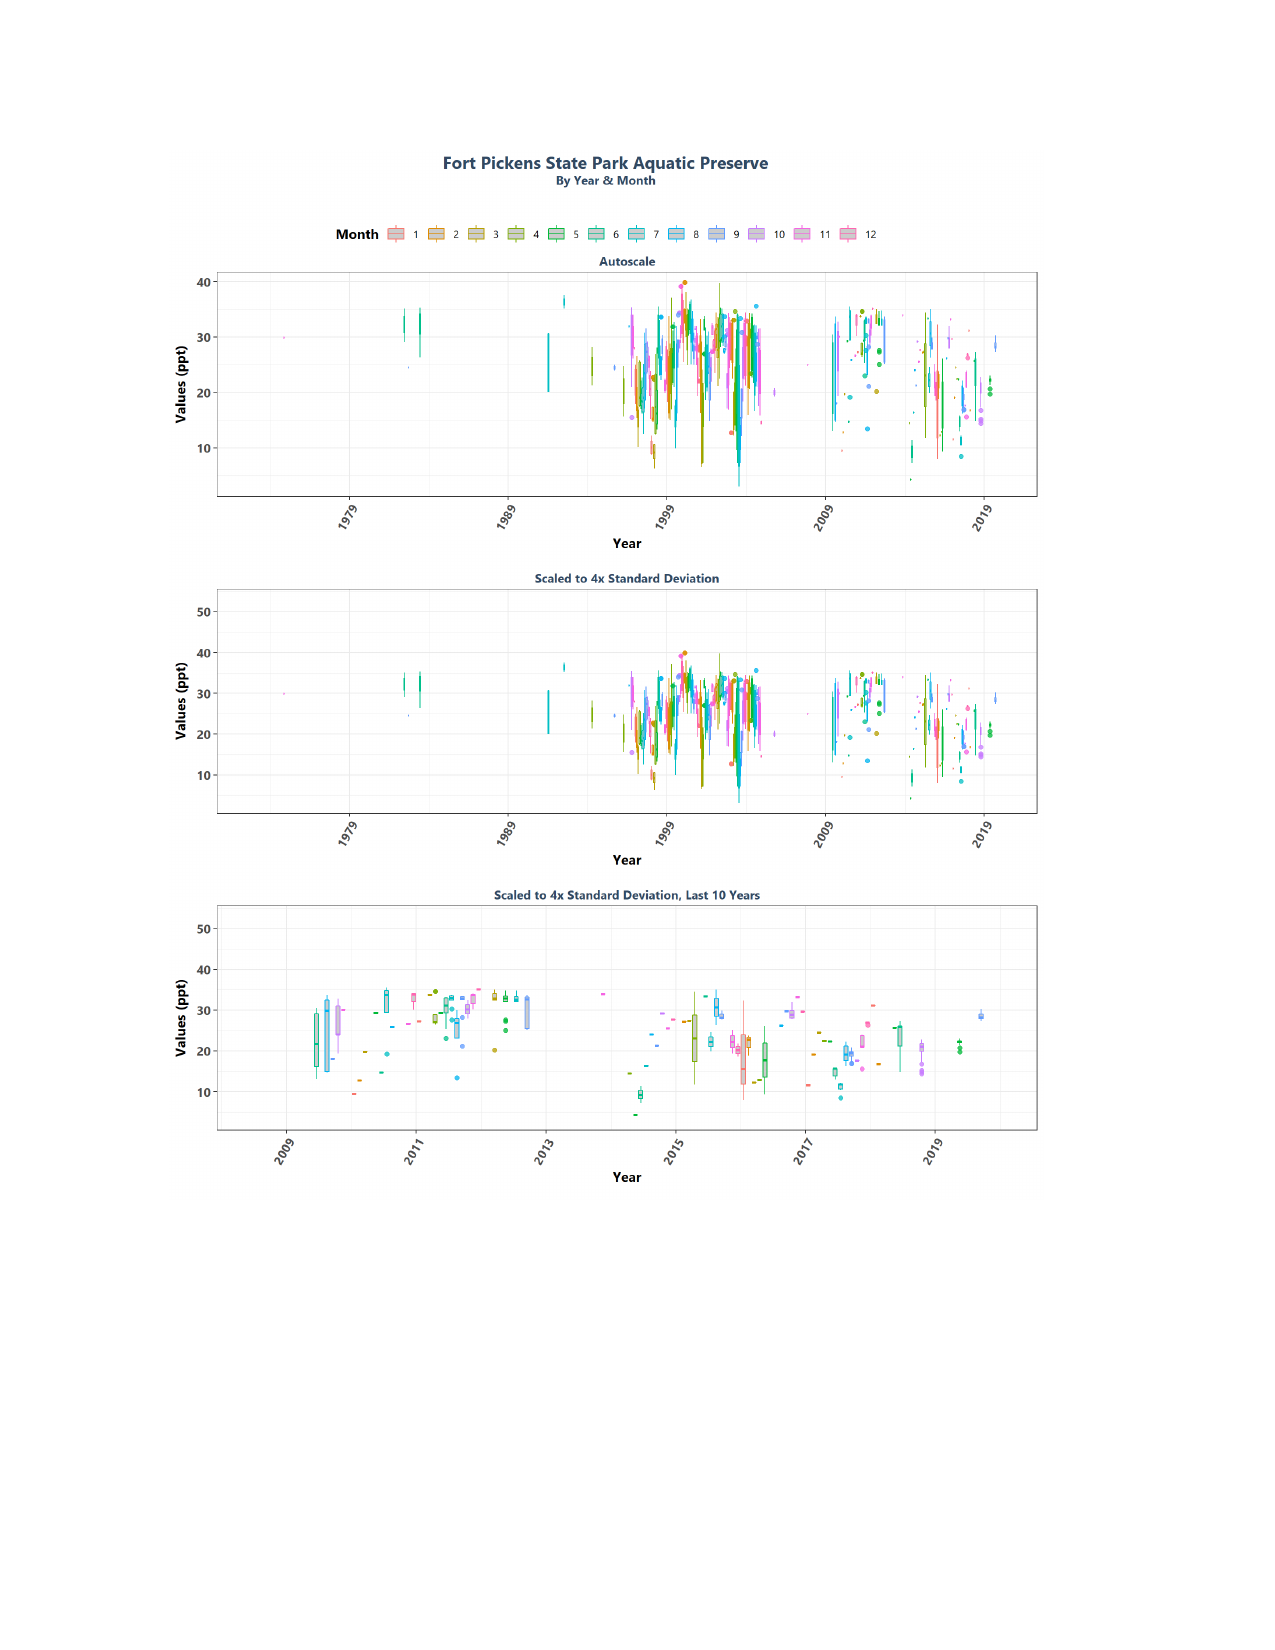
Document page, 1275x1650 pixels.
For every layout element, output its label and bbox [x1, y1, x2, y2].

picture [168, 150, 1044, 1200]
